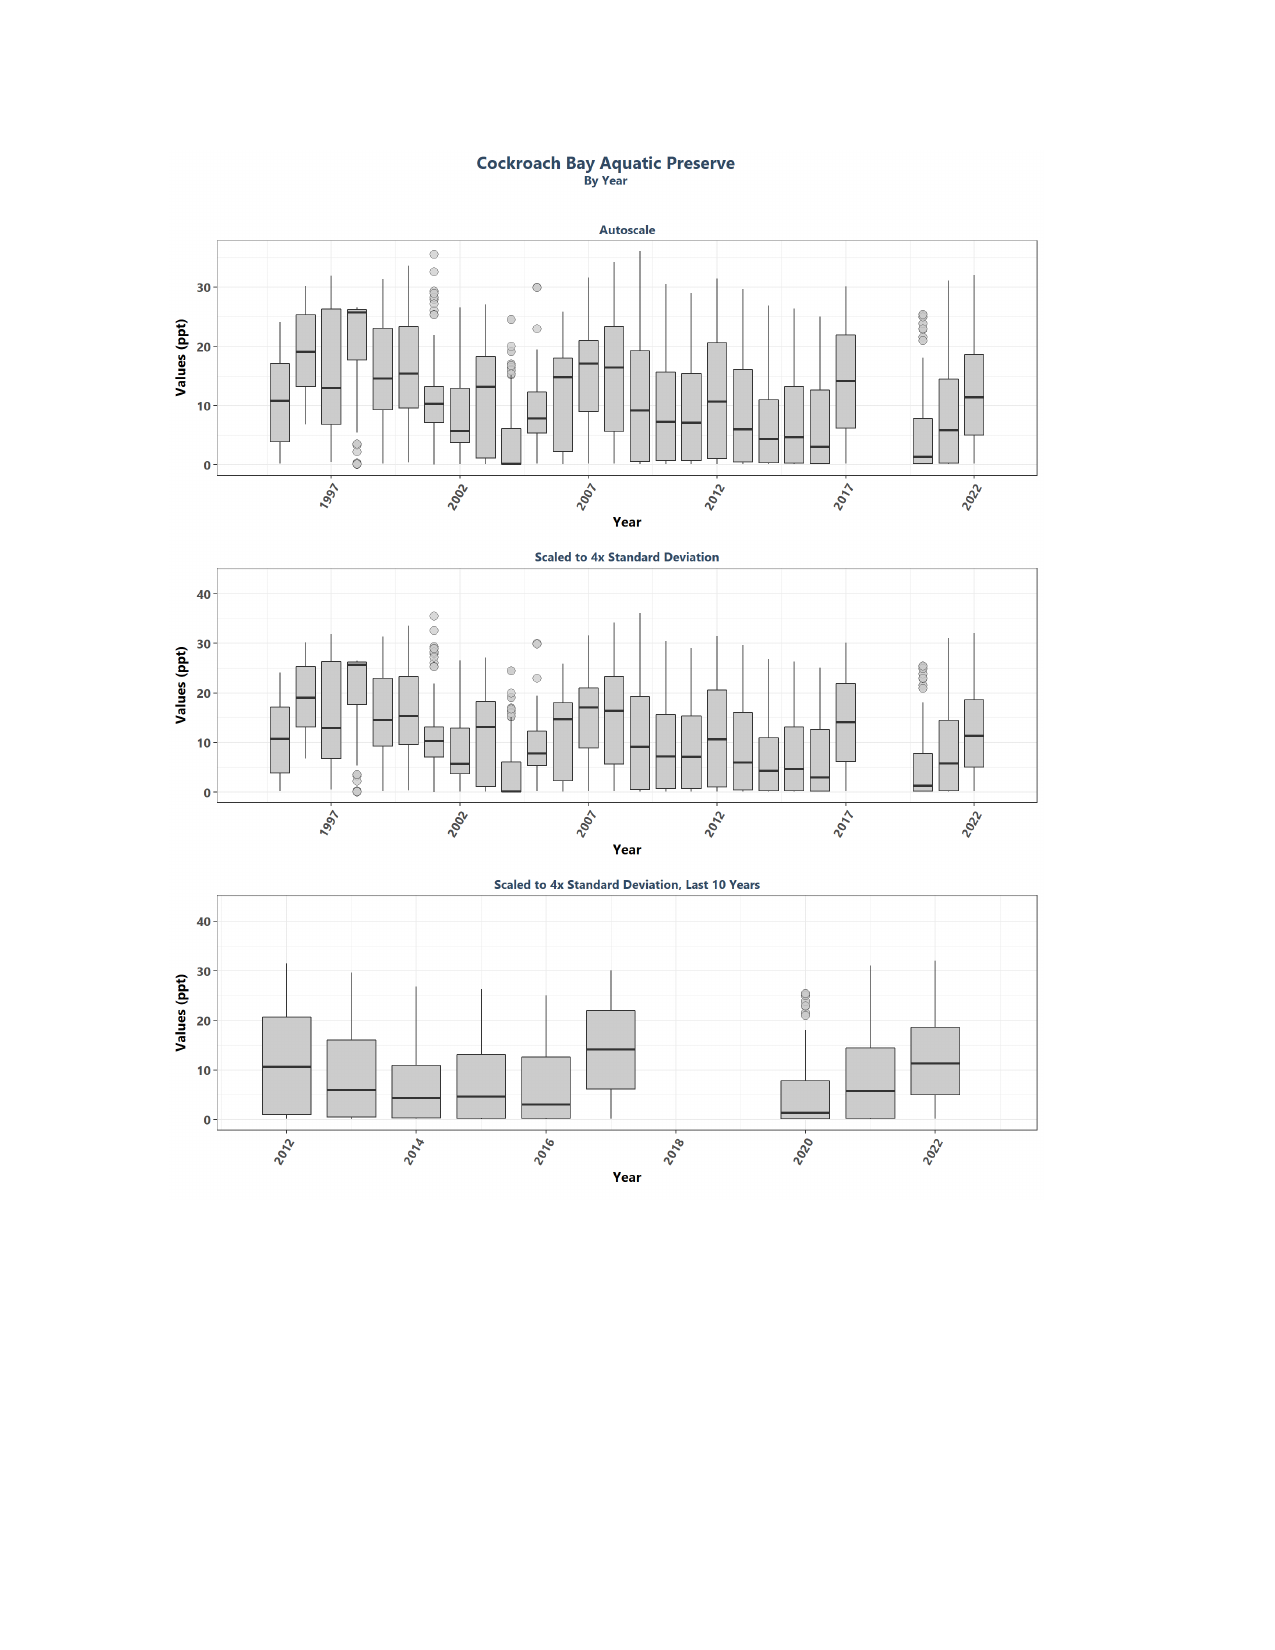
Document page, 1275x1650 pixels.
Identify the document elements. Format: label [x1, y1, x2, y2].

picture [168, 150, 1044, 1200]
